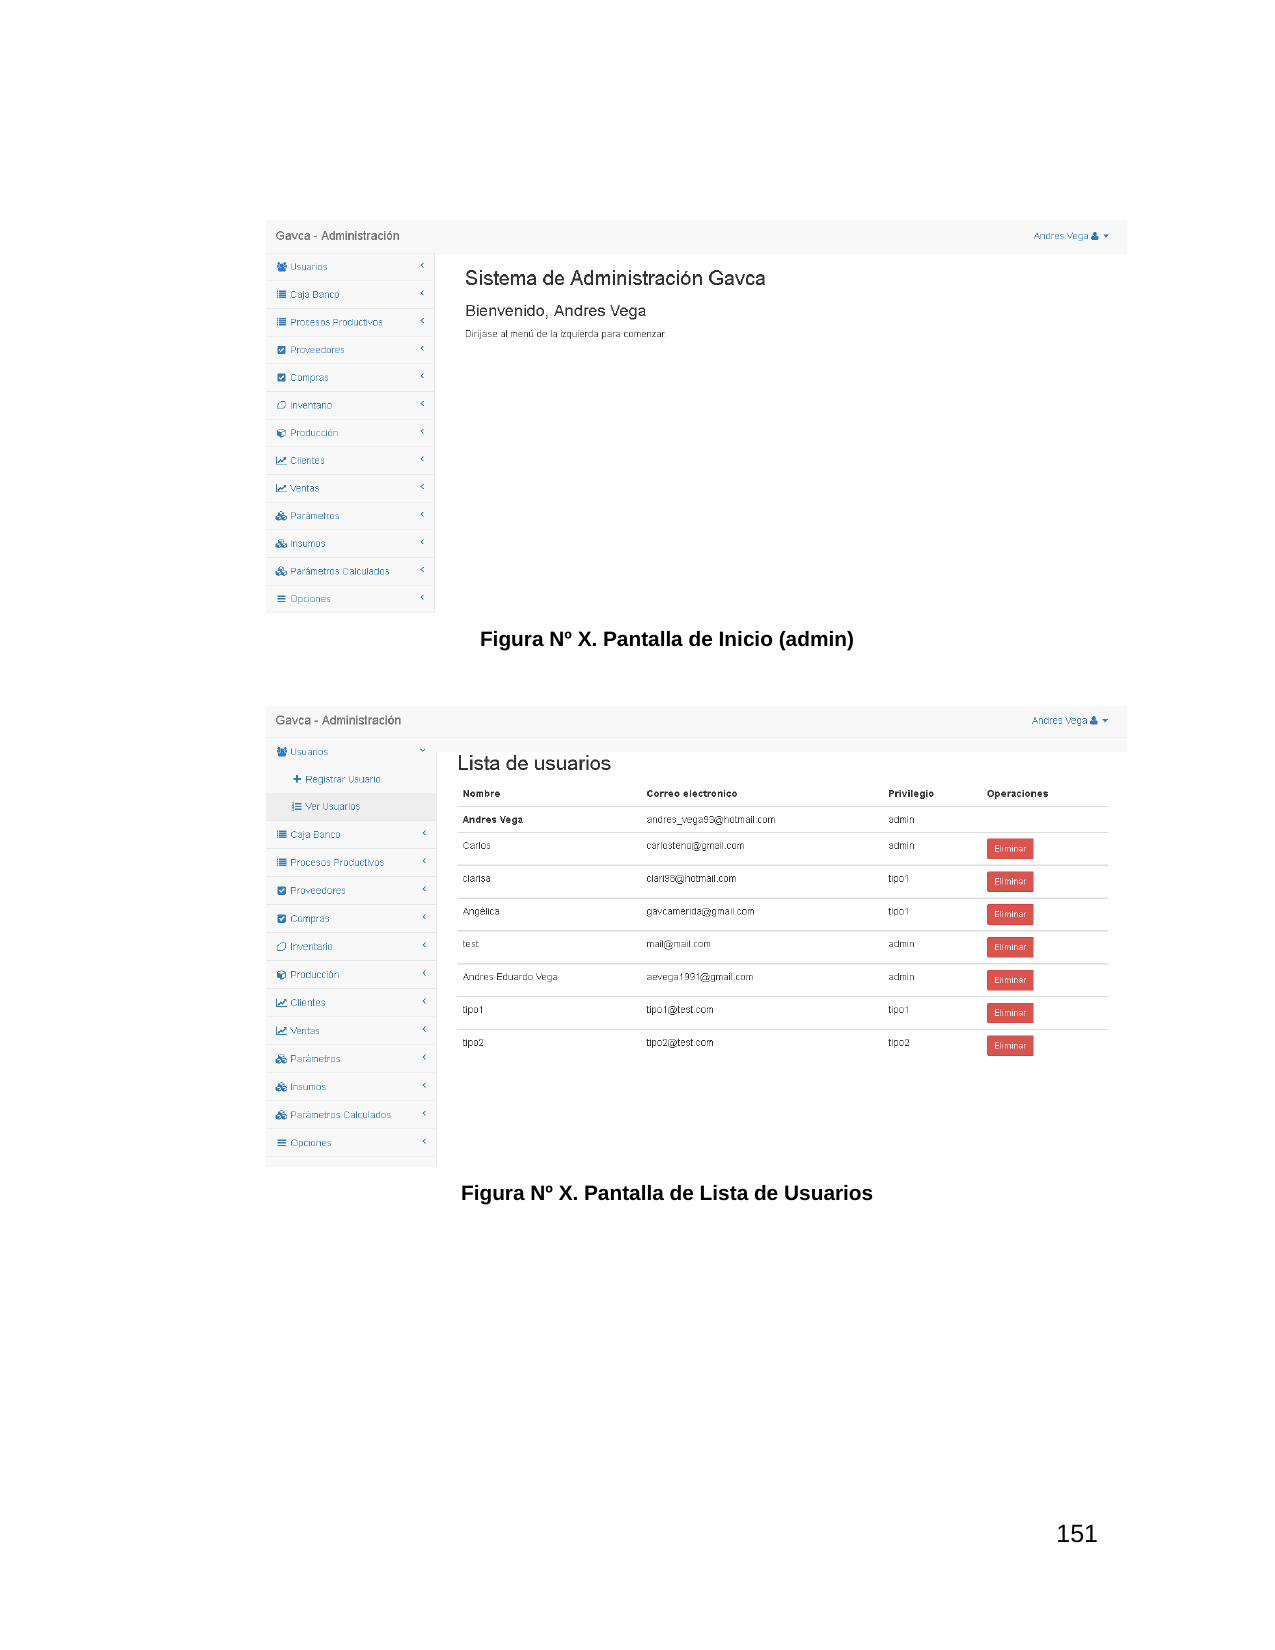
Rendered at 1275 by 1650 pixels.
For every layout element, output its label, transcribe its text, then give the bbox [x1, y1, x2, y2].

text Figura Nº X. Pantalla de Inicio (admin) [236, 627, 1098, 651]
picture [265, 706, 1128, 1167]
text Figura Nº X. Pantalla de Lista de Usuarios [236, 1181, 1098, 1205]
picture [265, 220, 1128, 613]
